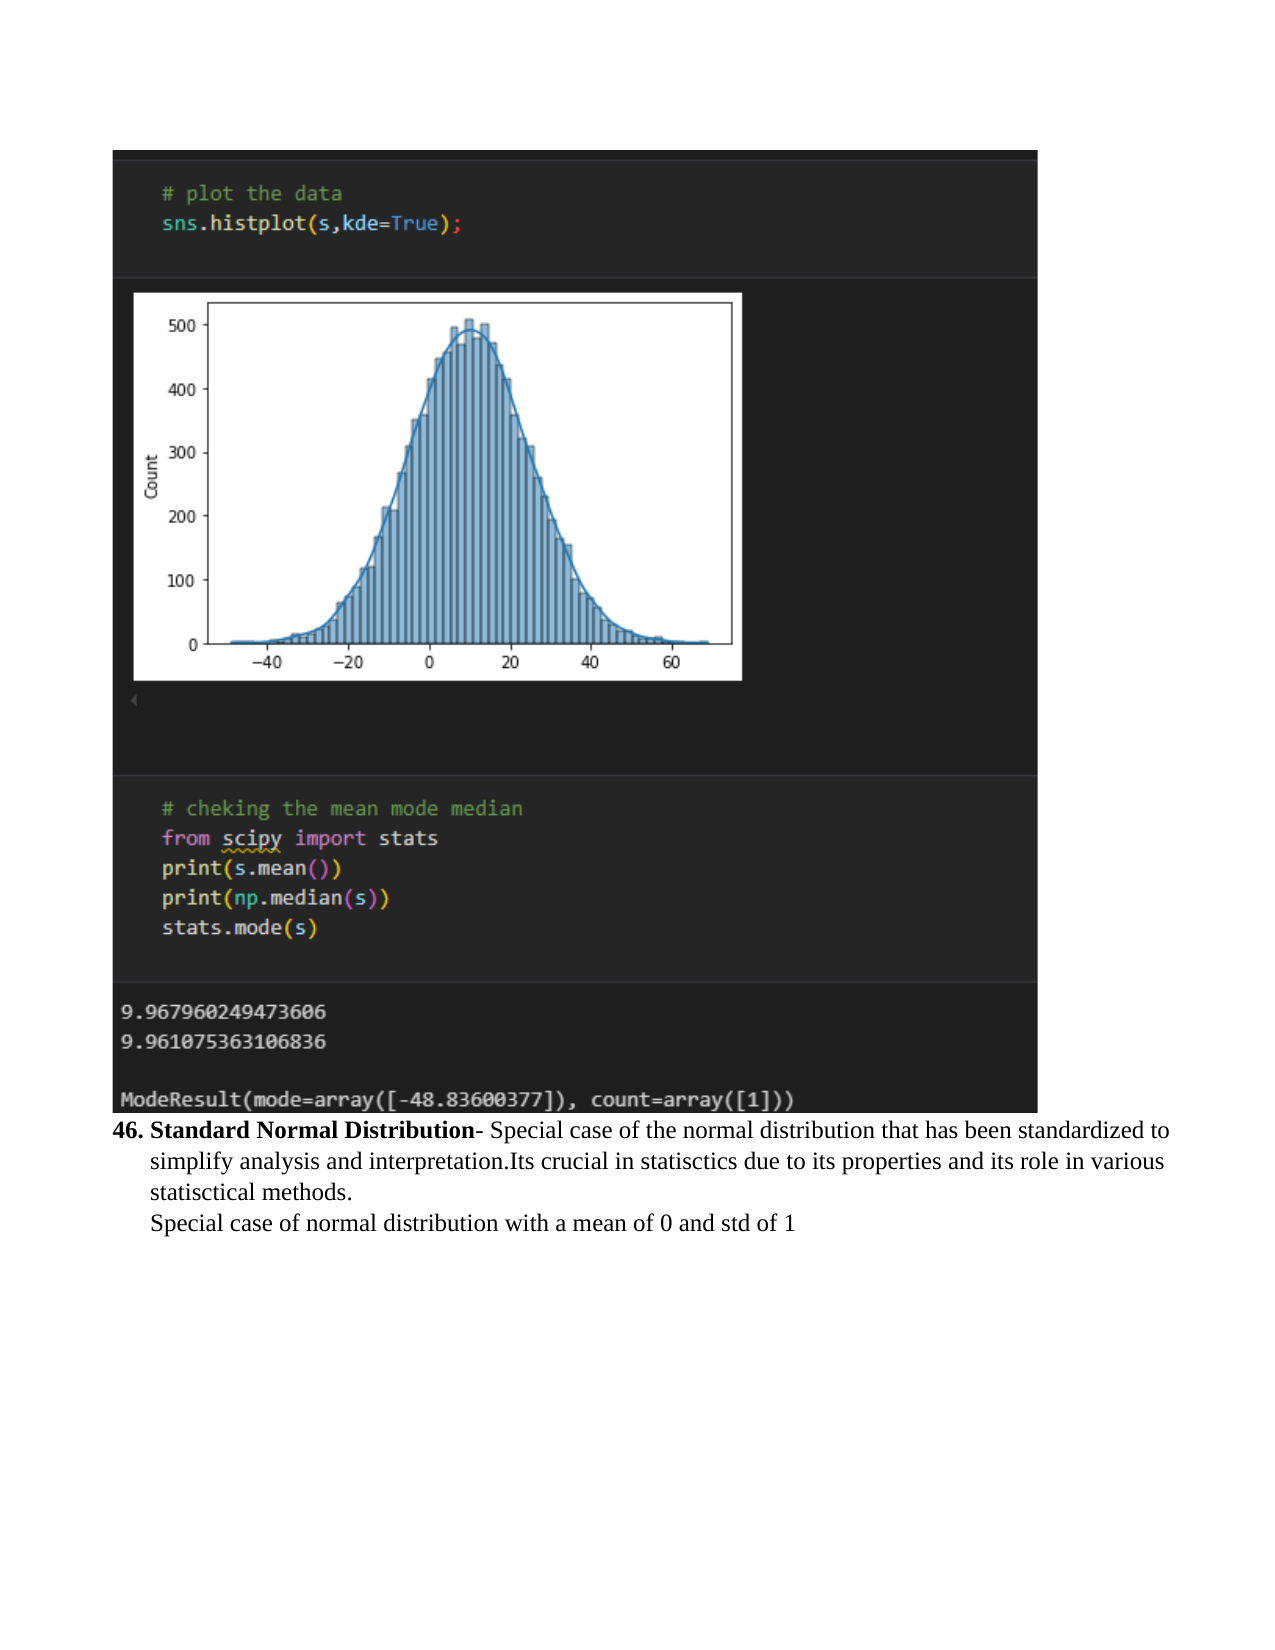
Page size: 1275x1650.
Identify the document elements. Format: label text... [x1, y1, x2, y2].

picture [112, 150, 1038, 1113]
list Special case of normal distribution with a mean of 0 and std of 1 [150, 1208, 1191, 1237]
list Standard Normal Distribution- Special case of the normal distribution that has been standardized to simplify analysis and interpretation.Its crucial in statisctics due to its properties and its role in various statisctical methods. [112, 1115, 1191, 1206]
